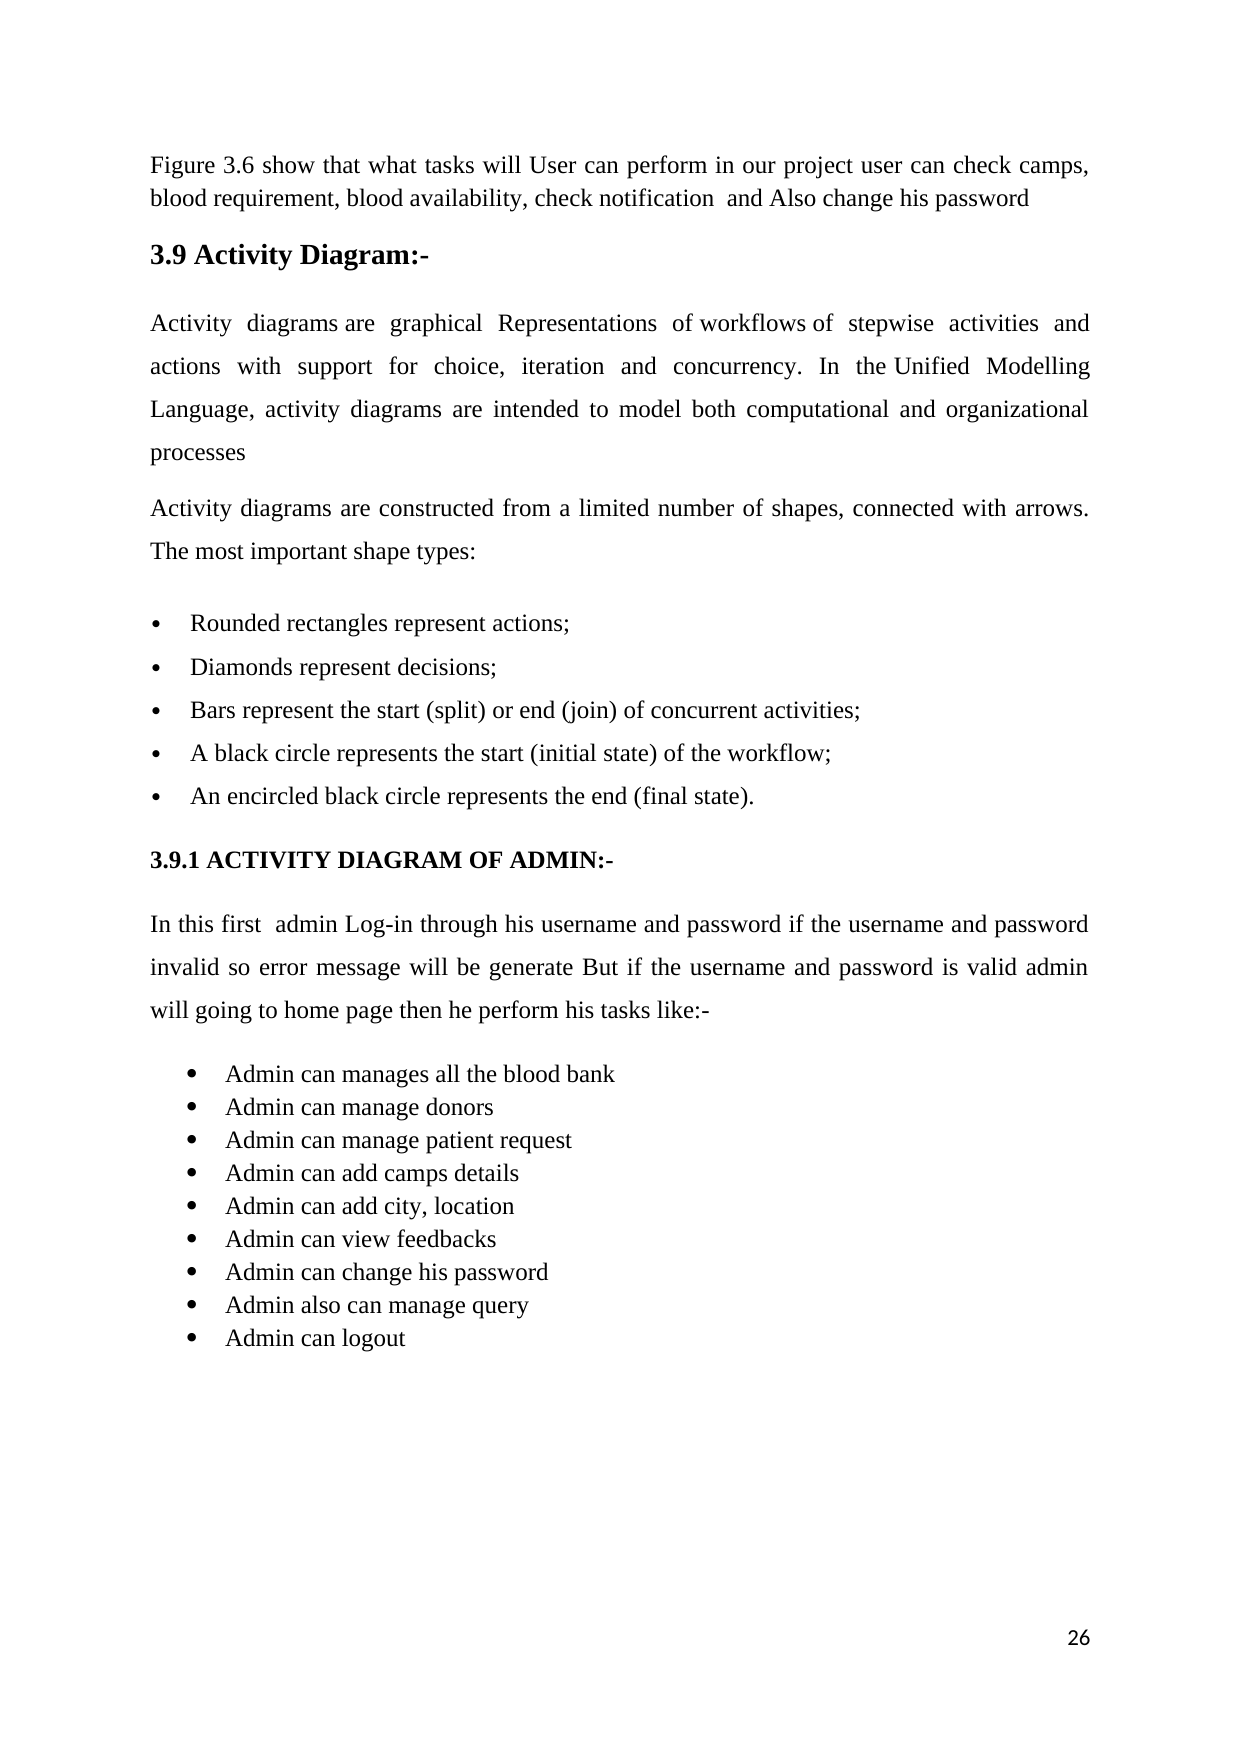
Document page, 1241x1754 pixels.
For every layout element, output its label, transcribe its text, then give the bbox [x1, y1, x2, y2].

list Admin can view feedbacks [187, 1224, 1090, 1253]
text Activity diagrams are graphical Representations of workflows of stepwise activities and actions with support for choice, iteration and concurrency. In the Unified Modelling Language, activity diagrams are intended to model both computational and organizational processes [150, 308, 1090, 466]
list Admin can add camps details [187, 1158, 1090, 1187]
text 3.9 Activity Diagram:- [150, 237, 1090, 270]
text 3.9.1 ACTIVITY DIAGRAM OF ADMIN:- [150, 845, 1090, 874]
list Admin also can manage query [187, 1290, 1090, 1319]
list Diamonds represent decisions; [152, 652, 1090, 680]
list A black circle represents the start (initial state) of the workflow; [152, 738, 1090, 767]
text Activity diagrams are constructed from a limited number of shapes, connected with arrows. The most important shape types: [150, 493, 1090, 565]
text In this first admin Log-in through his username and password if the username and password invalid so error message will be generate But if the username and password is valid admin will going to home page then he perform his tasks like:- [150, 909, 1090, 1024]
list Admin can change his password [187, 1257, 1090, 1286]
text Figure 3.6 show that what tasks will User can perform in our project user can check camps, blood requirement, blood availability, check notification and Also change his password [150, 150, 1090, 212]
list Admin can manages all the blood bank [187, 1059, 1090, 1088]
list Rounded rectangles represent actions; [152, 608, 1090, 637]
list Admin can add city, location [187, 1191, 1090, 1220]
list Admin can manage donors [187, 1092, 1090, 1121]
list An encircled black circle represents the end (final state). [152, 781, 1090, 810]
list Admin can logout [187, 1323, 1090, 1352]
list Admin can manage patient request [187, 1125, 1090, 1154]
list Bars represent the start (split) or end (join) of concurrent activities; [152, 695, 1090, 723]
